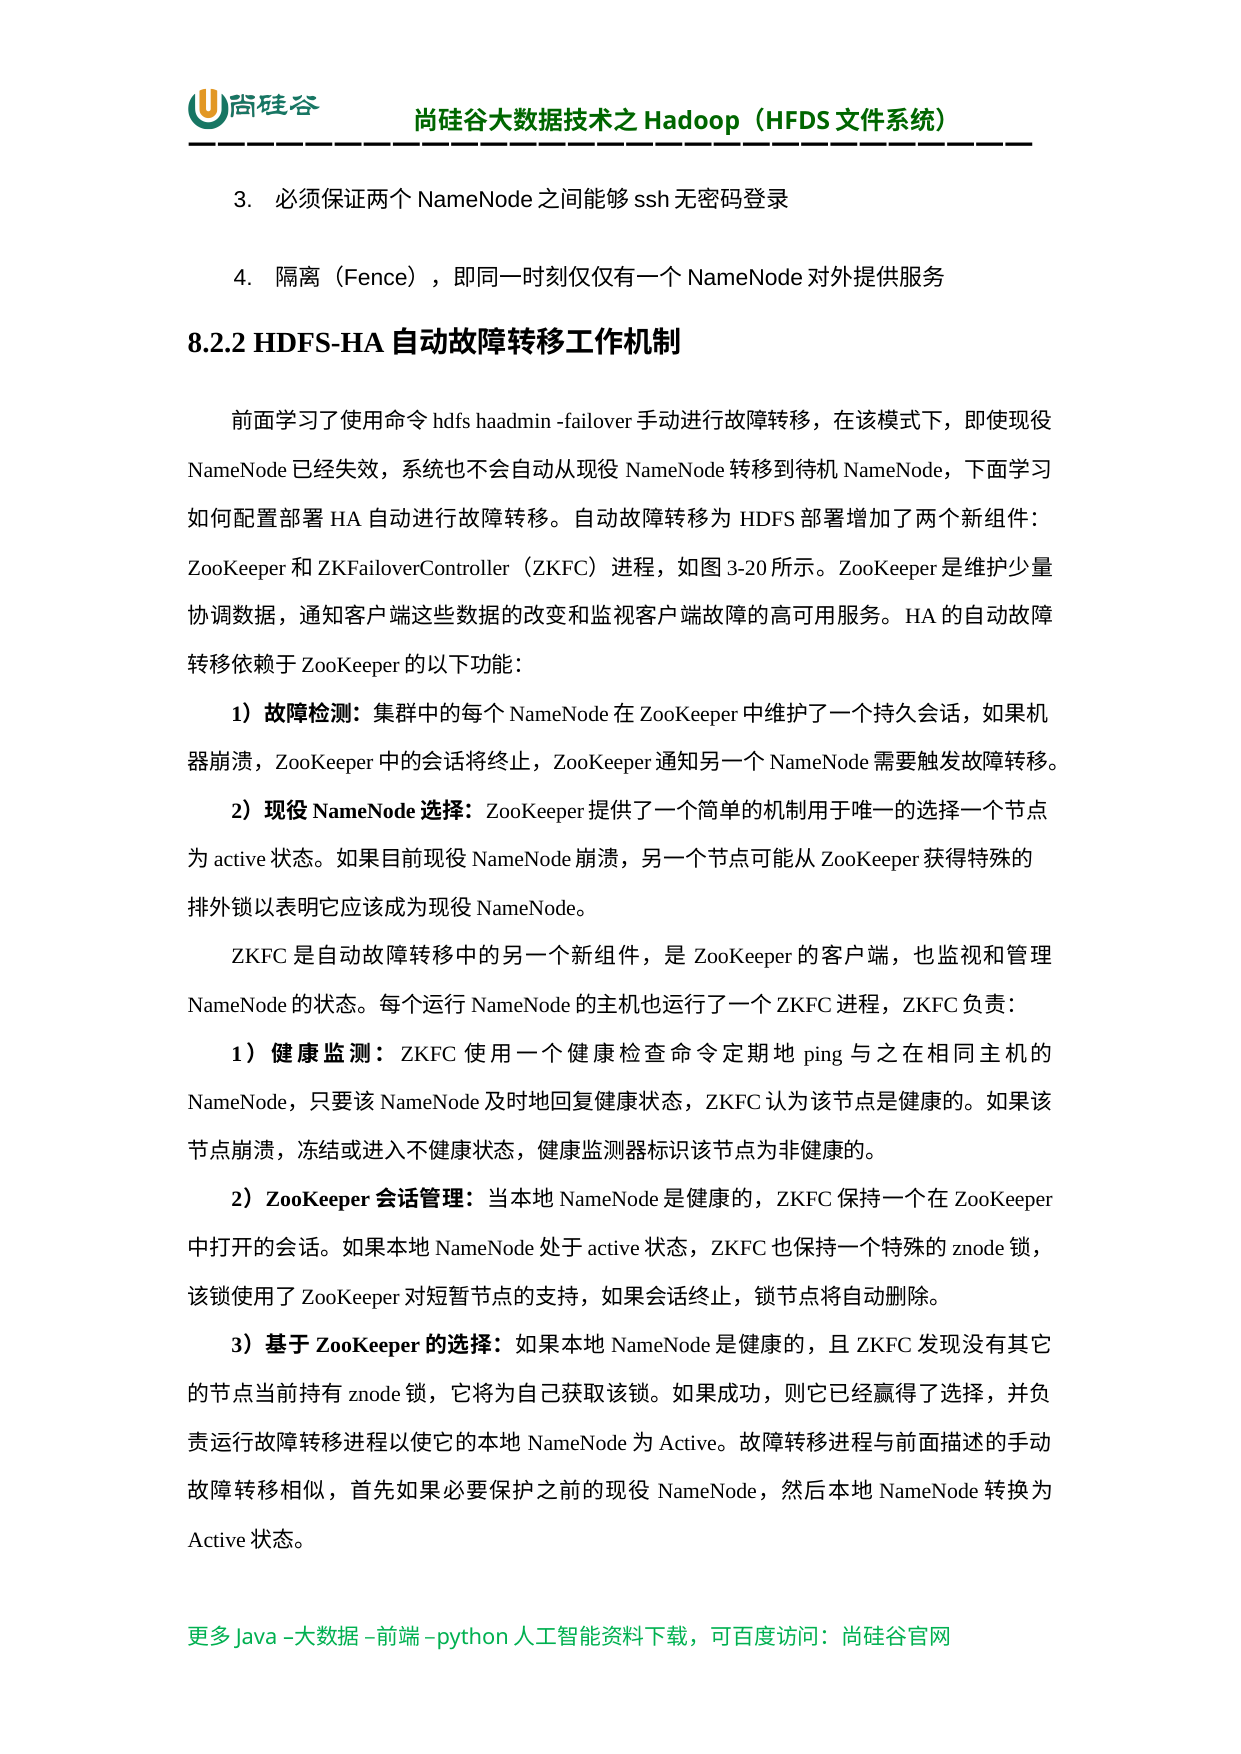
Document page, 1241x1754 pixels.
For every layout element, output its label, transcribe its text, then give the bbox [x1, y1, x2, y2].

text 2）ZooKeeper会话管理：当本地NameNode是健康的，ZKFC保持一个在ZooKeeper中打开的会话。如果本地NameNode处于active状态，ZKFC也保持一个特殊的znode锁，该锁使用了ZooKeeper对短暂节点的支持，如果会话终止，锁节点将自动删除。 [187, 1181, 1053, 1311]
text 1）故障检测：集群中的每个NameNode在ZooKeeper中维护了一个持久会话，如果机器崩溃，ZooKeeper中的会话将终止，ZooKeeper通知另一个NameNode需要触发故障转移。 [187, 695, 1053, 776]
picture [187, 88, 320, 130]
text 1）健康监测：ZKFC使用一个健康检查命令定期地ping与之在相同主机的NameNode，只要该NameNode及时地回复健康状态，ZKFC认为该节点是健康的。如果该节点崩溃，冻结或进入不健康状态，健康监测器标识该节点为非健康的。 [187, 1035, 1053, 1165]
text 3）基于ZooKeeper的选择：如果本地NameNode是健康的，且ZKFC发现没有其它的节点当前持有znode锁，它将为自己获取该锁。如果成功，则它已经赢得了选择，并负责运行故障转移进程以使它的本地NameNode为Active。故障转移进程与前面描述的手动故障转移相似，首先如果必要保护之前的现役NameNode，然后本地NameNode转换为Active状态。 [187, 1327, 1053, 1554]
subtitle 8.2.2 HDFS-HA自动故障转移工作机制 [187, 308, 1053, 373]
text ZKFC是自动故障转移中的另一个新组件，是ZooKeeper的客户端，也监视和管理NameNode的状态。每个运行NameNode的主机也运行了一个ZKFC进程，ZKFC负责： [187, 938, 1053, 1019]
text 4. 隔离（Fence），即同一时刻仅仅有一个NameNode对外提供服务 [187, 243, 1053, 308]
text 3. 必须保证两个NameNode之间能够ssh无密码登录 [187, 165, 1053, 230]
text 2）现役NameNode选择：ZooKeeper提供了一个简单的机制用于唯一的选择一个节点为active状态。如果目前现役NameNode崩溃，另一个节点可能从ZooKeeper获得特殊的排外锁以表明它应该成为现役NameNode。 [187, 792, 1053, 922]
text 前面学习了使用命令hdfs haadmin -failover手动进行故障转移，在该模式下，即使现役NameNode已经失效，系统也不会自动从现役NameNode转移到待机NameNode，下面学习如何配置部署HA自动进行故障转移。自动故障转移为HDFS部署增加了两个新组件：ZooKeeper和ZKFailoverController（ZKFC）进程，如图3-20所示。ZooKeeper是维护少量协调数据，通知客户端这些数据的改变和监视客户端故障的高可用服务。HA的自动故障转移依赖于ZooKeeper的以下功能： [187, 403, 1053, 679]
